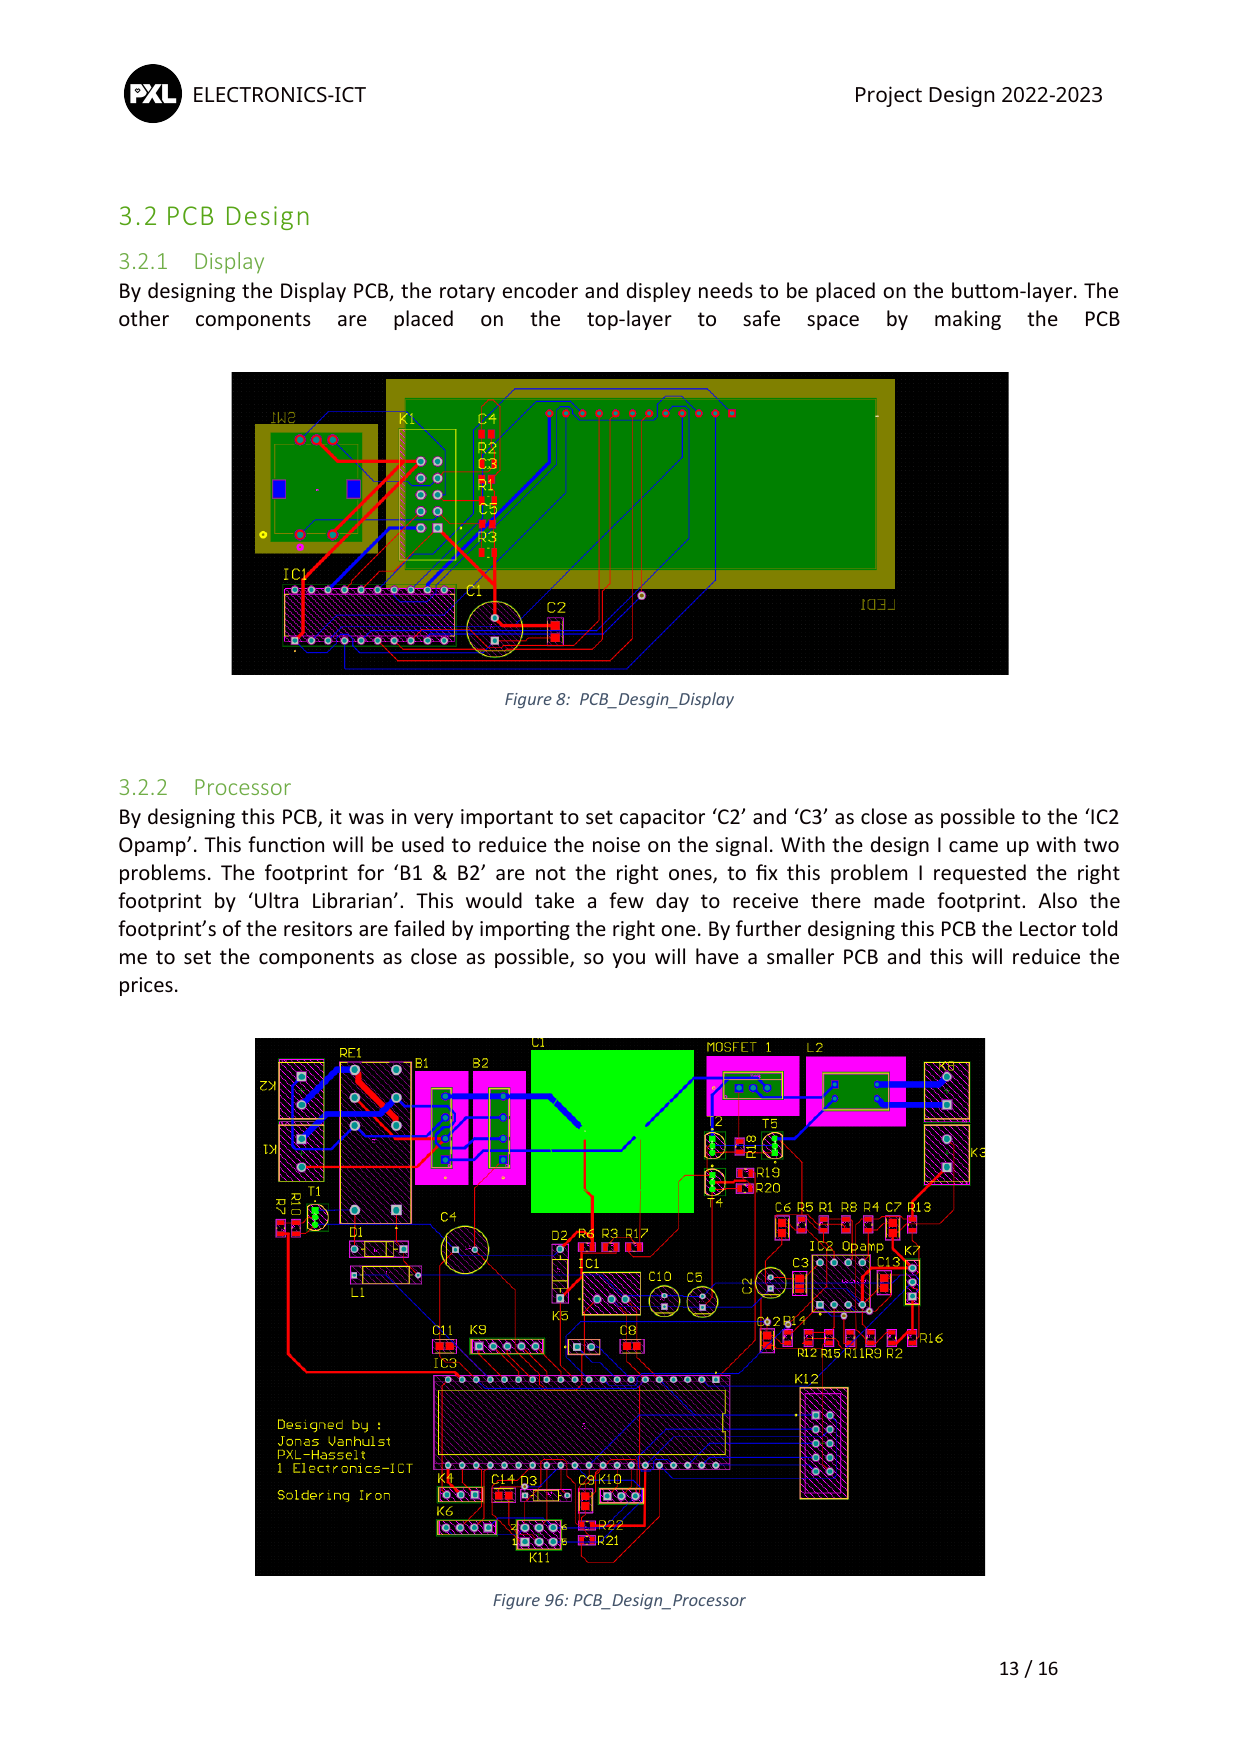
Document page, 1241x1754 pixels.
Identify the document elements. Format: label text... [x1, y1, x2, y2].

subtitle Display [118, 245, 1122, 276]
text By designing this PCB, it was in very important to set capacitor ‘C2’ and ‘C3’ as close as possible to the ‘IC2 Opamp’. This function will be used to reduice the noise on the signal. With the design I came up with two problems. The footprint for ‘B1 & B2’ are not the right ones, to fix this problem I requested the right footprint by ‘Ultra Librarian’. This would take a few day to receive there made footprint. Also the footprint’s of the resitors are failed by importing the right one. By further designing this PCB the Lector told me to set the components as close as possible, so you will have a smaller PCB and this will reduice the prices. [118, 802, 1122, 1026]
picture [255, 1038, 986, 1576]
text By designing the Display PCB, the rotary encoder and displey needs to be placed on the buttom-layer. The other components are placed on the top-layer to safe space by making the PCB [118, 276, 1122, 360]
text Figure 8: PCB_Desgin_Display [118, 687, 1122, 710]
subtitle Processor [118, 771, 1122, 802]
picture [231, 372, 1009, 675]
text Figure 9: PCB_Design_Processor [118, 1588, 1122, 1611]
subtitle PCB Design [118, 197, 1122, 233]
picture [118, 59, 188, 129]
